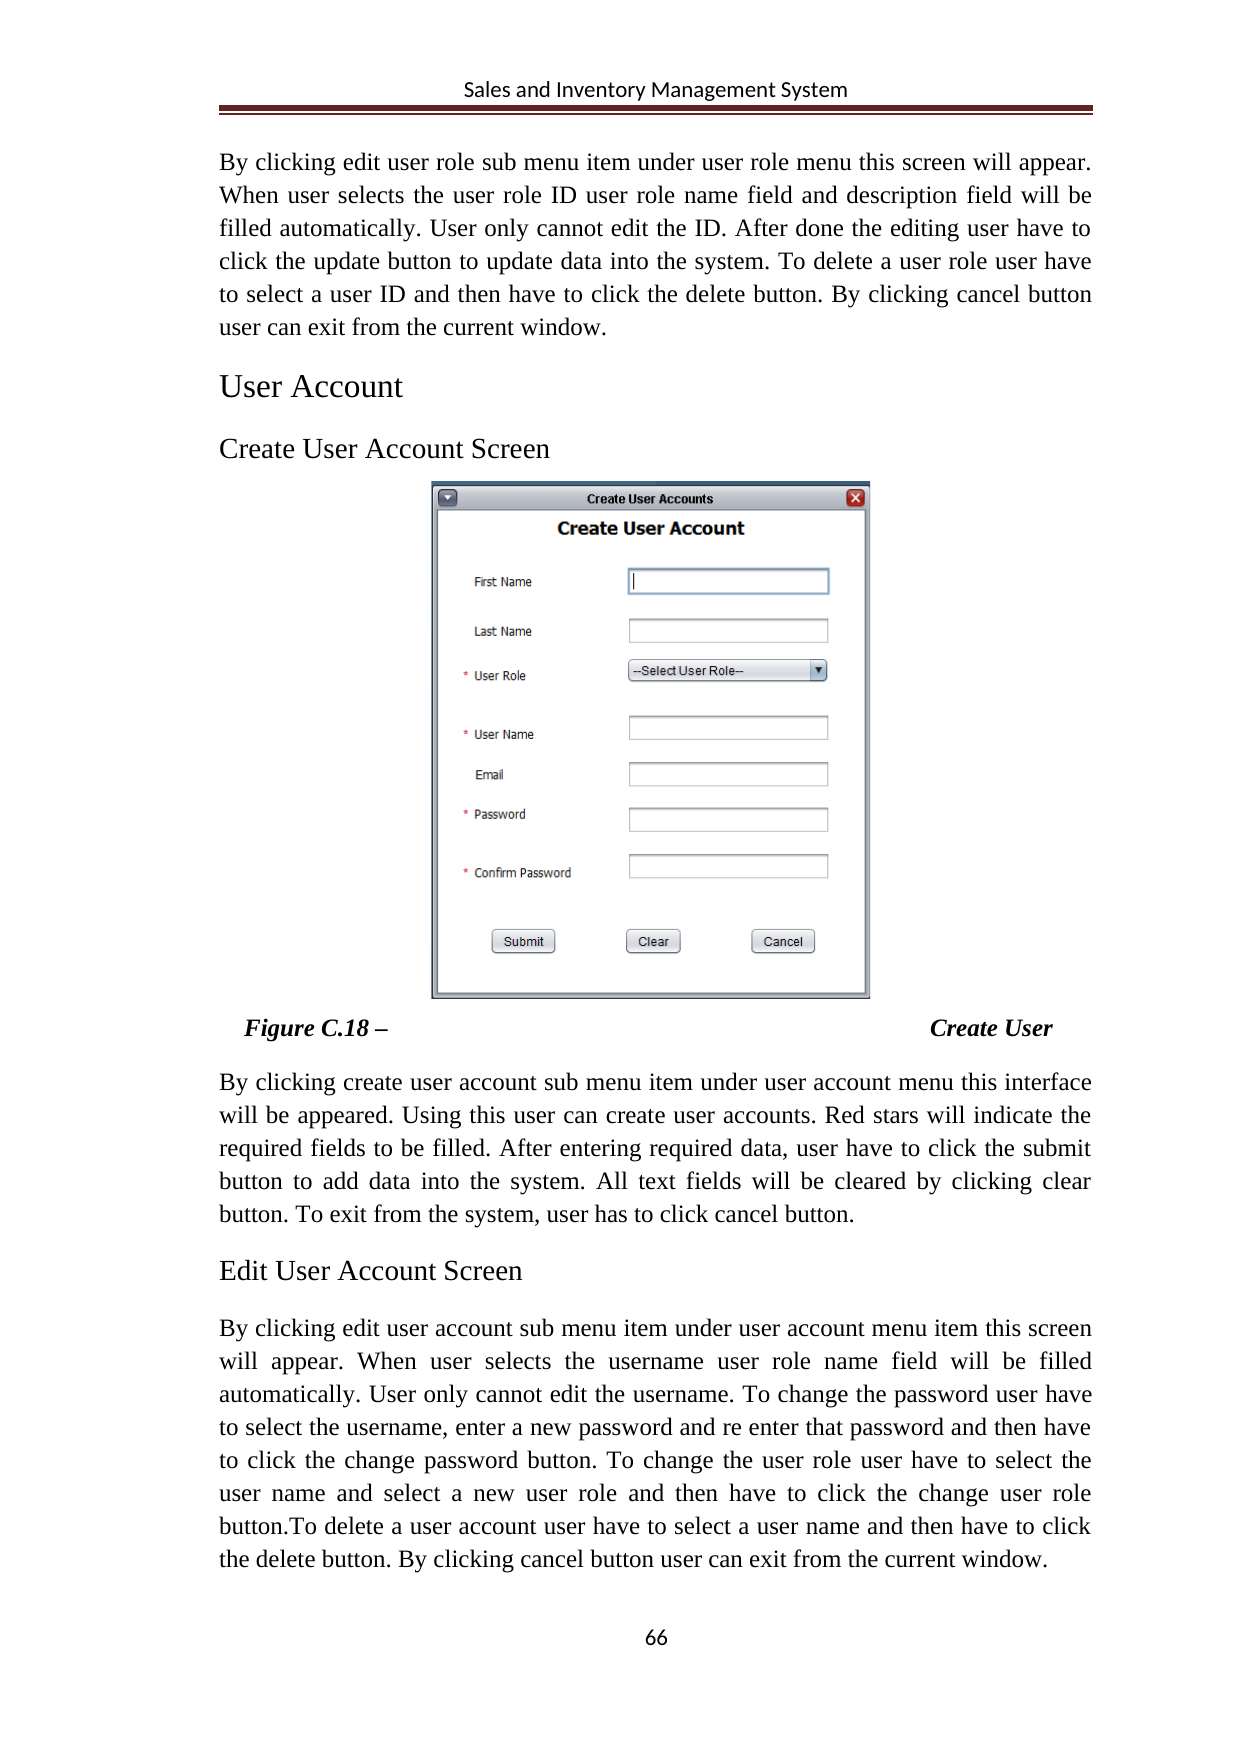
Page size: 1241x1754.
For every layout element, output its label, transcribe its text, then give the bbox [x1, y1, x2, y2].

text Edit User Account Screen [219, 1253, 1093, 1287]
text Figure C.18 –Create User Account Screen [219, 1013, 1093, 1042]
picture [431, 481, 871, 999]
text User Account [219, 366, 1093, 404]
text By clicking edit user account sub menu item under user account menu item this screen will appear. When user selects the username user role name field will be filled automatically. User only cannot edit the username. To change the password user have to select the username, enter a new password and re enter that password and then have to click the change password button. To change the user role user have to select the user name and select a new user role and then have to click the change user role button.To delete a user account user have to select a user name and then have to click the delete button. By clicking cancel button user can exit from the current window. [219, 1313, 1093, 1573]
text By clicking create user account sub menu item under user account menu this interface will be appeared. Using this user can create user accounts. Red stars will indicate the required fields to be filled. After entering required data, user have to click the submit button to add data into the system. All text fields will be cleared by clicking clear button. To exit from the system, user has to click cancel button. [219, 1067, 1093, 1228]
text By clicking edit user role sub menu item under user role menu this screen will appear. When user selects the user role ID user role name field and description field will be filled automatically. User only cannot edit the ID. After done the editing user have to click the update button to update data into the system. To delete a user role user have to select a user ID and then have to click the delete button. By clicking cancel button user can exit from the current window. [219, 147, 1093, 341]
text Create User Account Screen [219, 431, 1093, 464]
